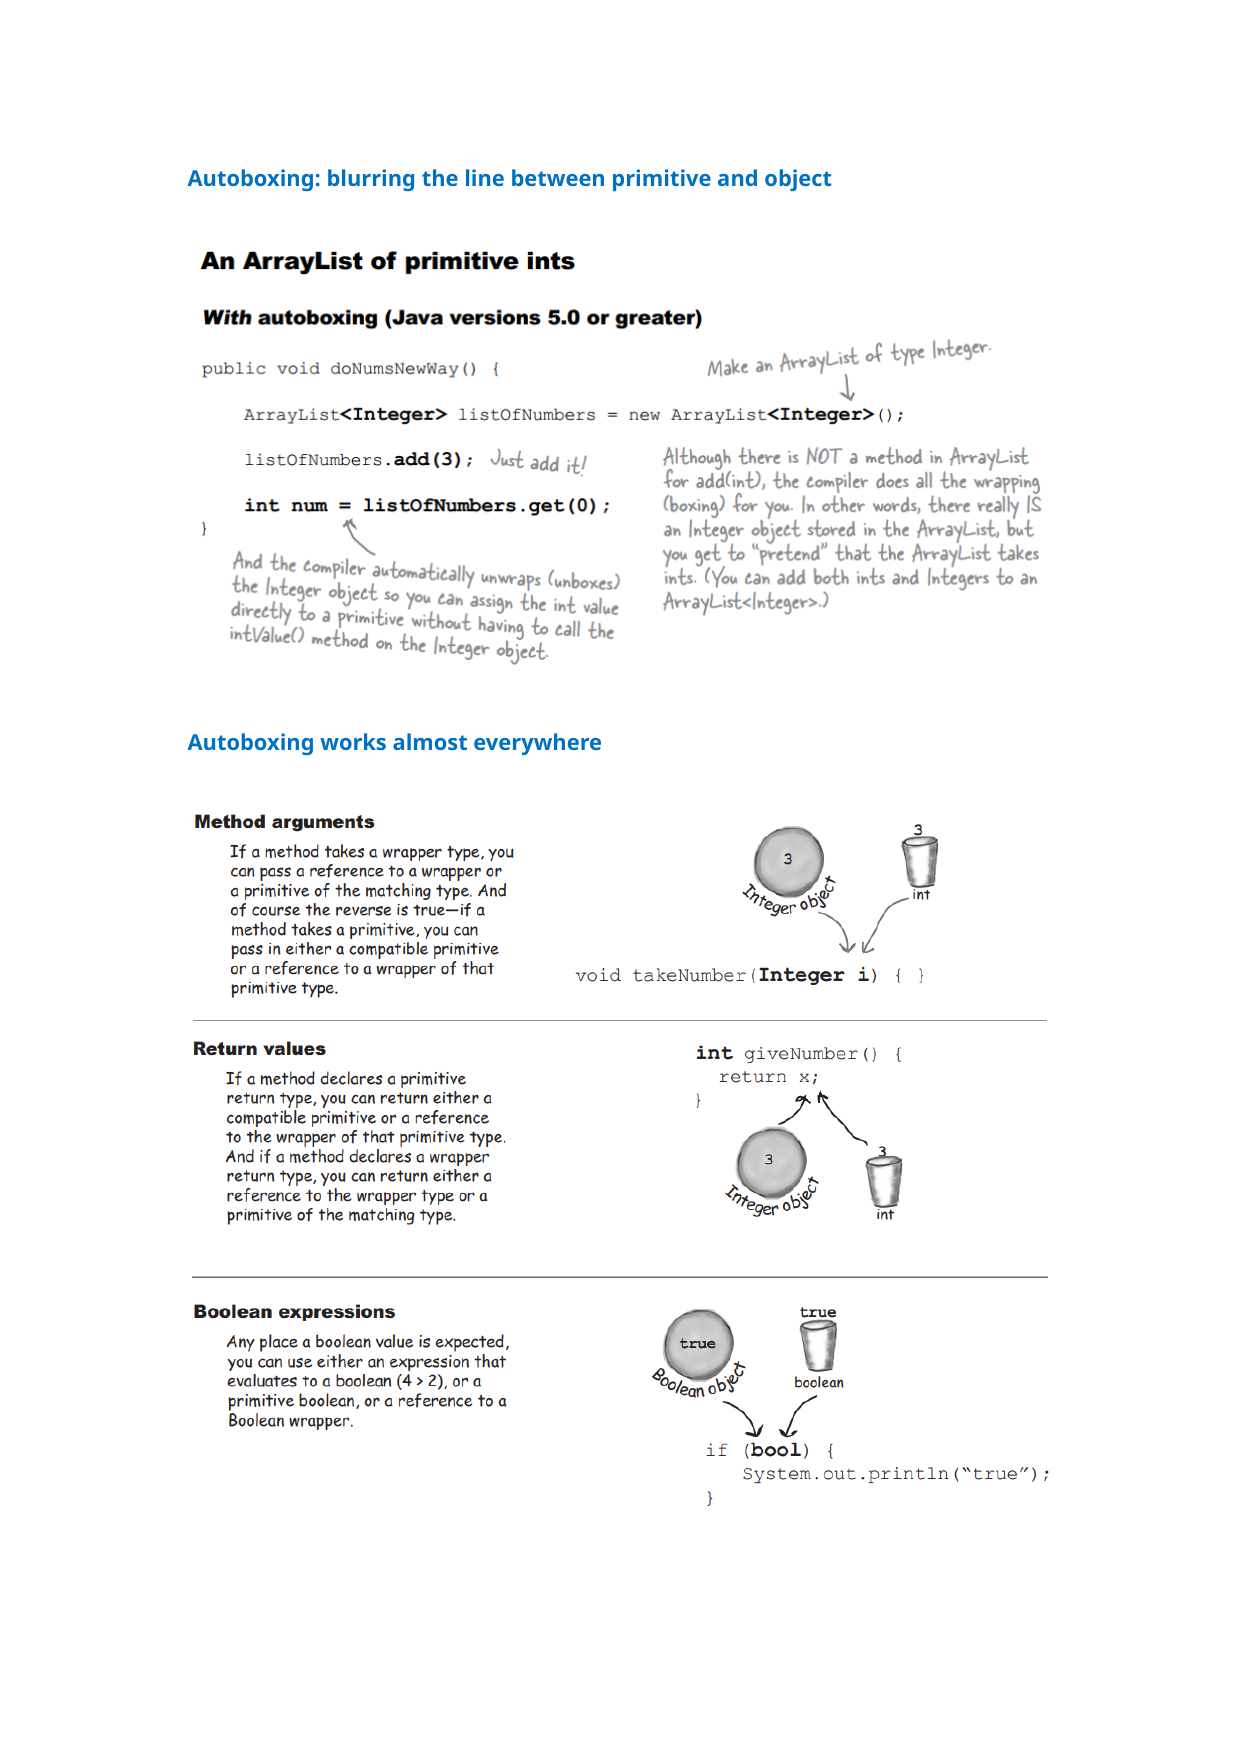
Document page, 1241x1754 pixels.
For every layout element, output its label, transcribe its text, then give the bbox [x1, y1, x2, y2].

subtitle Autoboxing works almost everywhere [187, 725, 1053, 758]
picture [187, 806, 1052, 1028]
subtitle Autoboxing: blurring the line between primitive and object [187, 162, 1053, 194]
picture [187, 1034, 1052, 1286]
picture [187, 243, 1053, 669]
picture [187, 1294, 1053, 1511]
